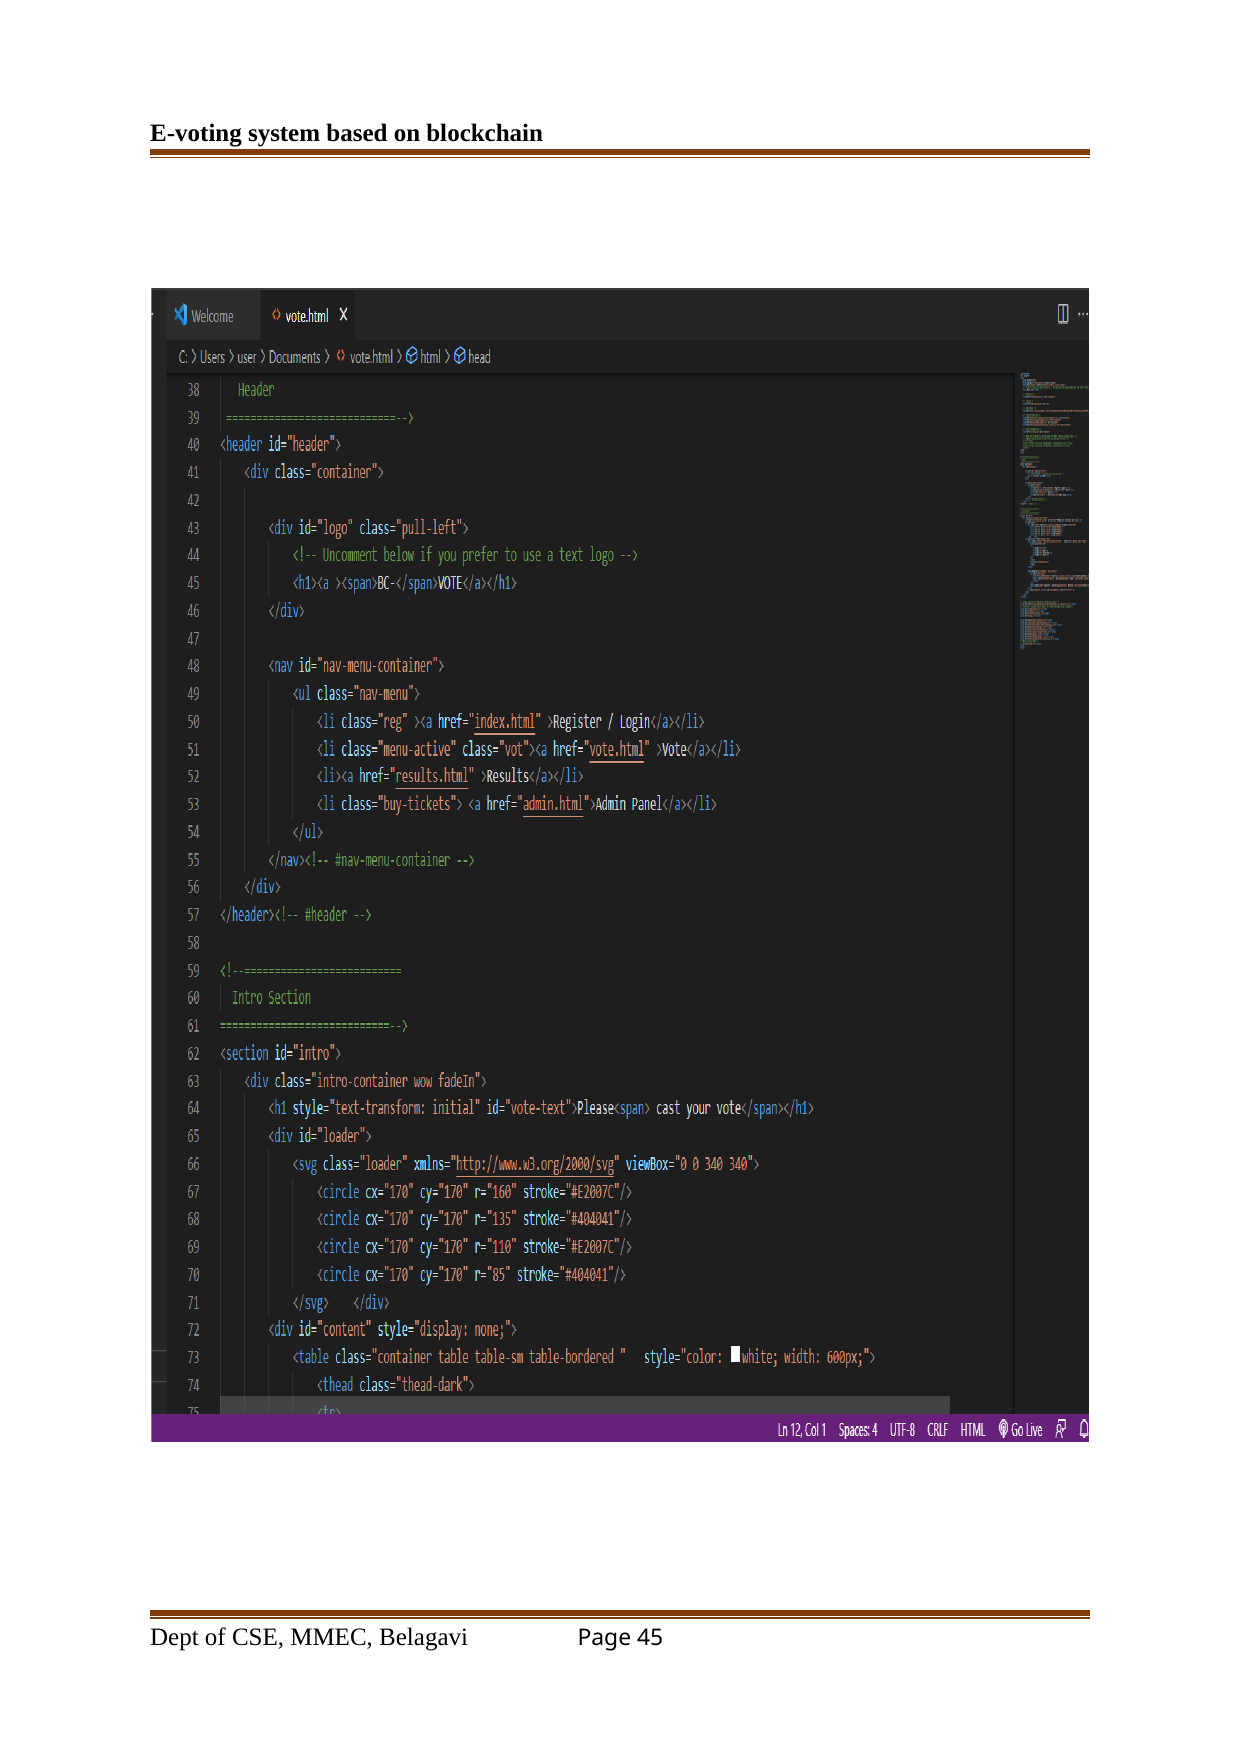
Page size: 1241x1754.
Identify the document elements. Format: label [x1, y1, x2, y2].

picture [151, 288, 1089, 1442]
